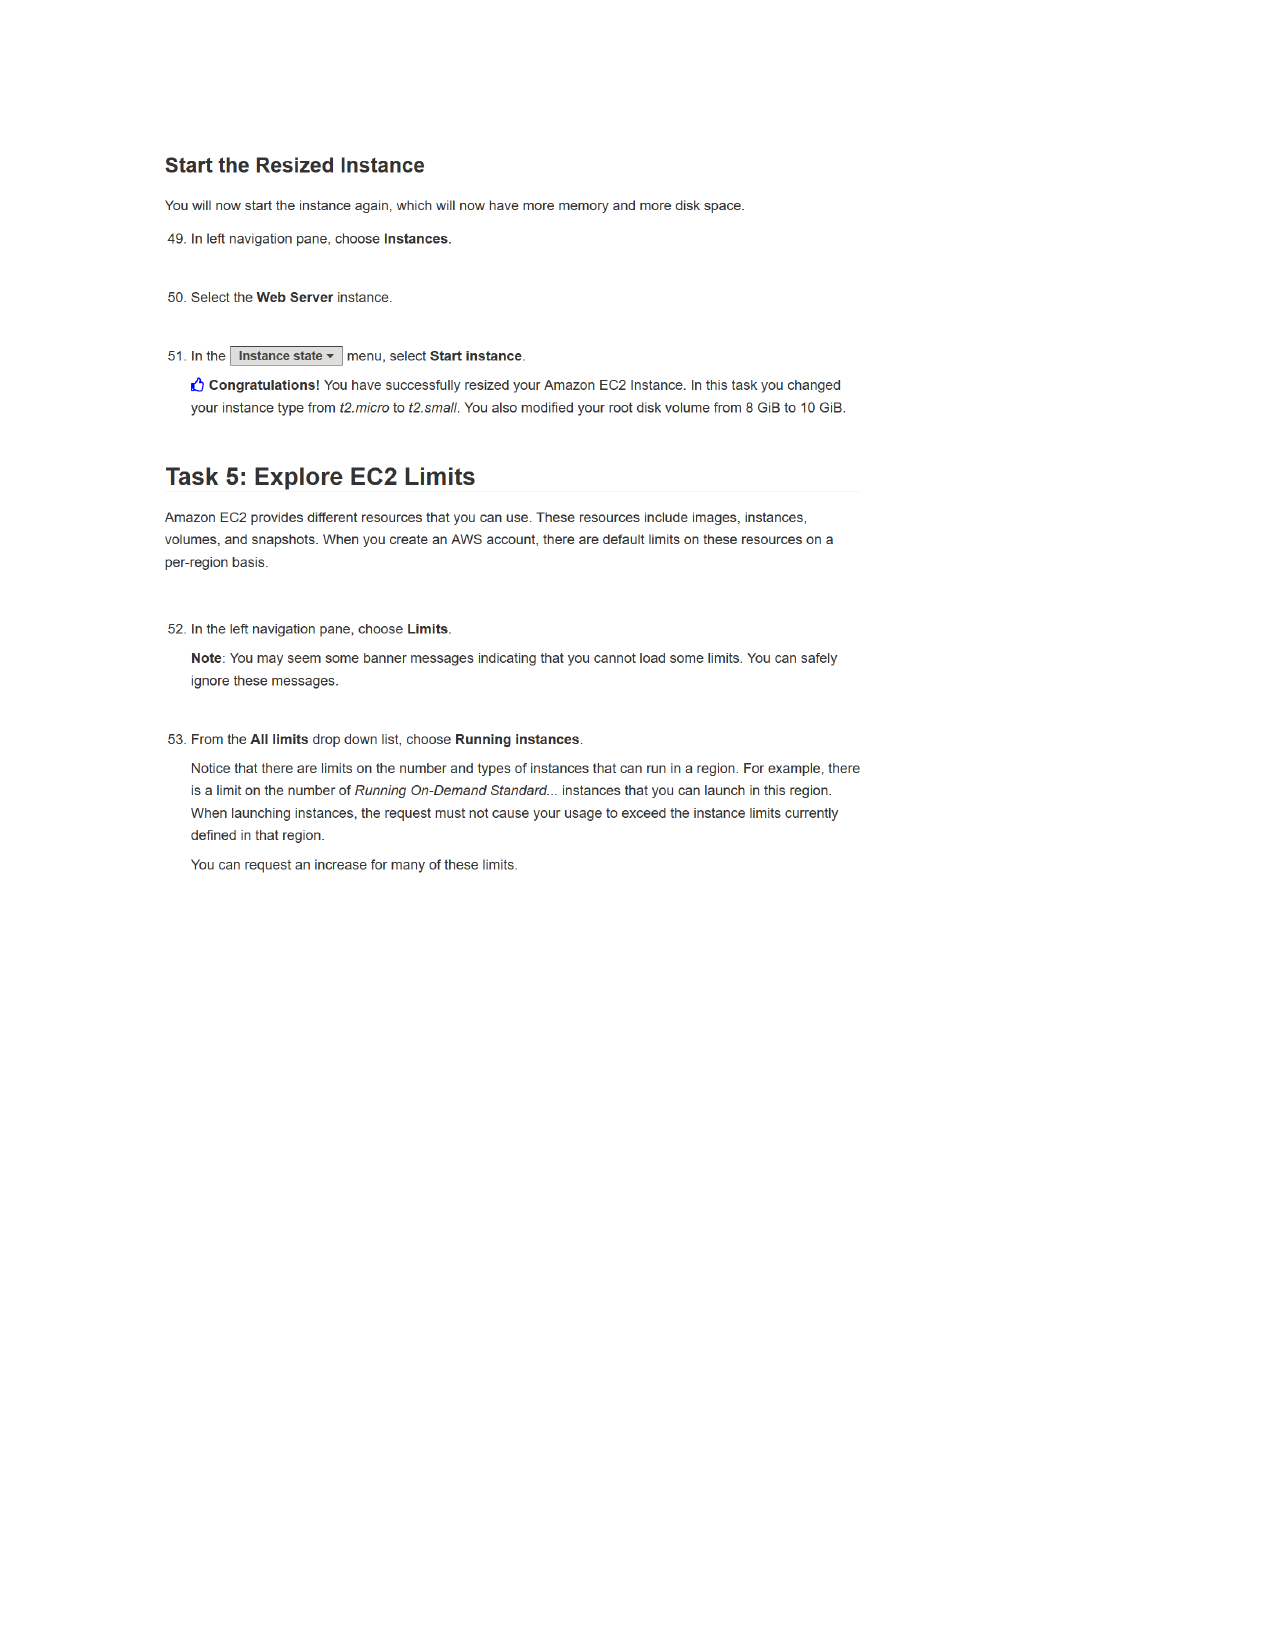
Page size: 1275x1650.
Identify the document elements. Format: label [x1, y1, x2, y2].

picture [150, 150, 876, 900]
